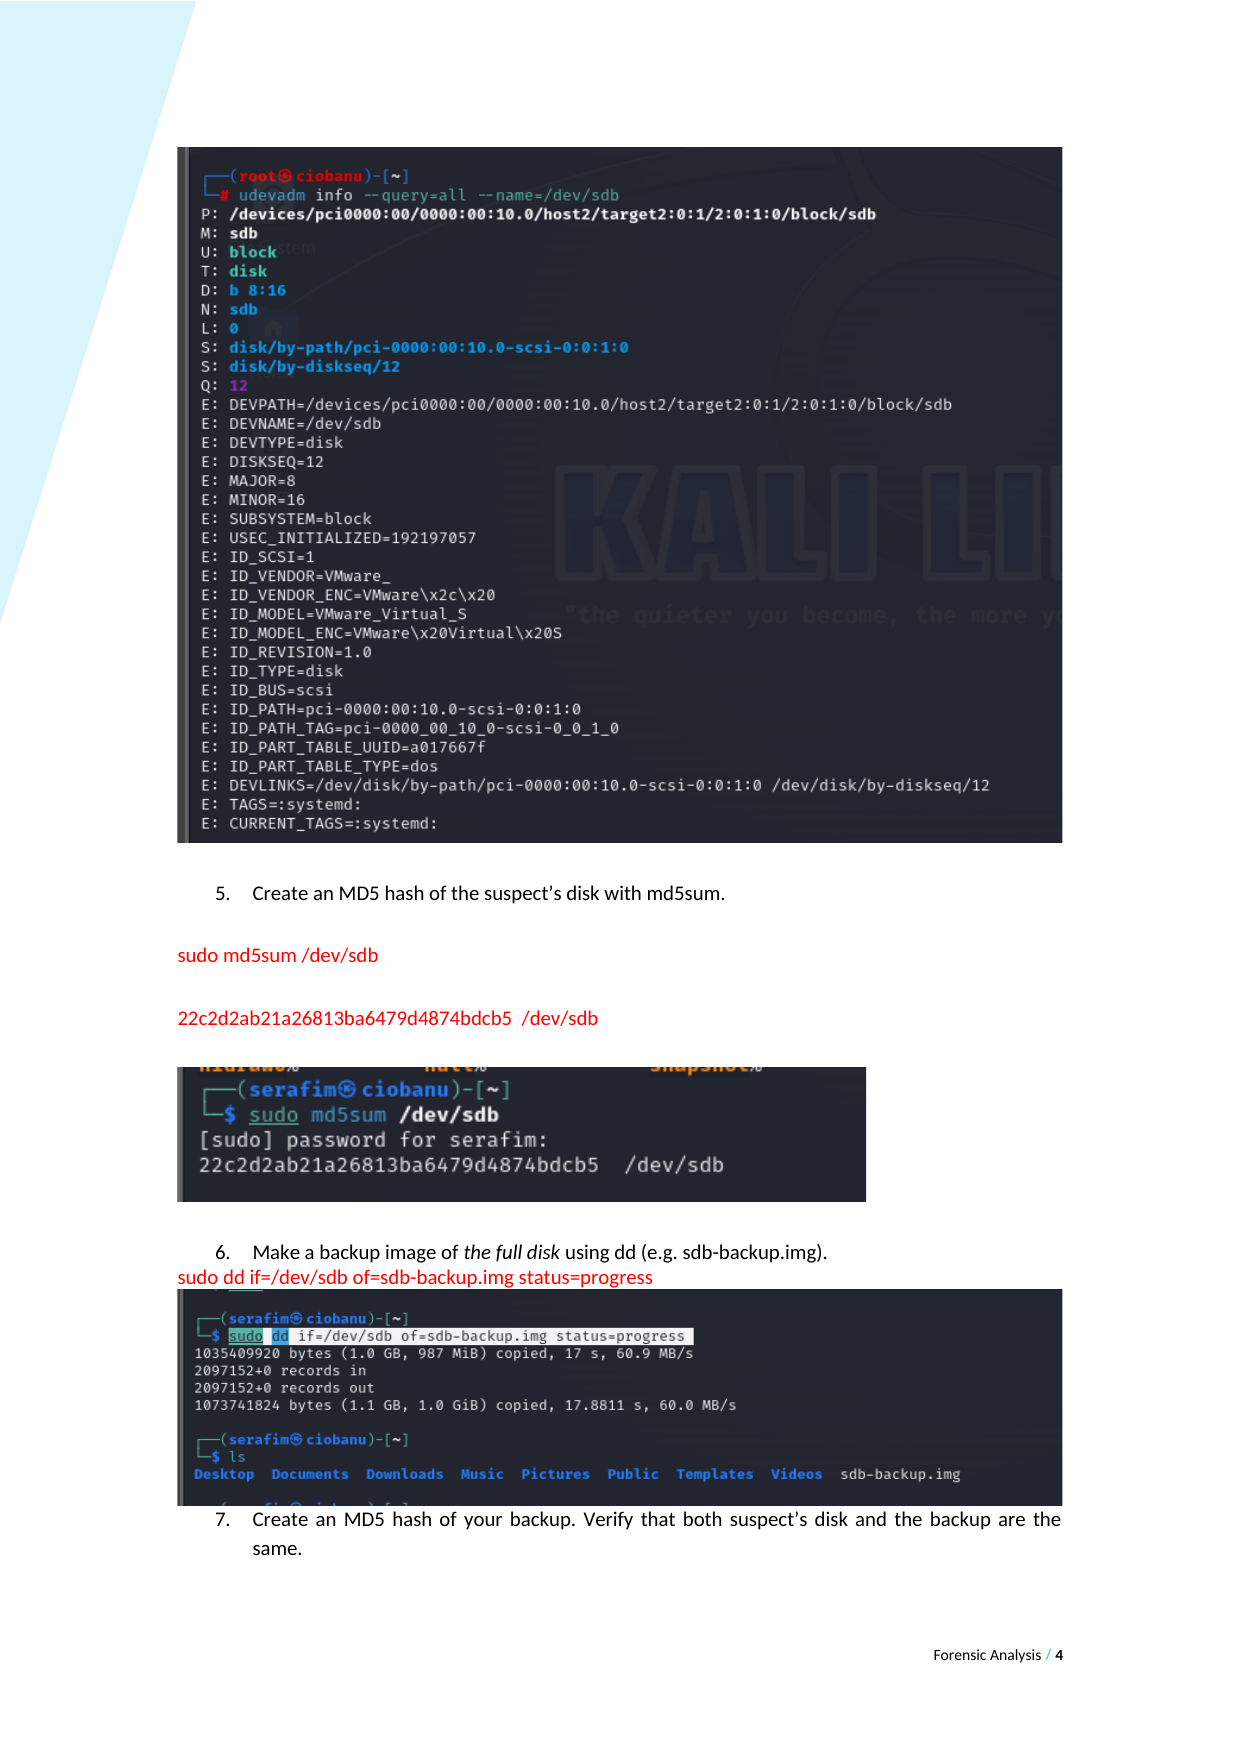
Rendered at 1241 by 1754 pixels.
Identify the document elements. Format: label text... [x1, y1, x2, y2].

text sudo dd if=/dev/sdb of=sdb-backup.img status=progress [177, 1264, 1063, 1289]
list Make a backup image of the full disk using dd (e.g. sdb-backup.img). [215, 1239, 1063, 1264]
text sudo md5sum /dev/sdb [177, 942, 1063, 968]
list Create an MD5 hash of the suspect’s disk with md5sum. [215, 880, 1063, 905]
picture [0, 1, 1179, 1239]
picture [177, 1289, 1063, 1506]
list Create an MD5 hash of your backup. Verify that both suspect’s disk and the backup are the same. [215, 1506, 1063, 1561]
text 22c2d2ab21a26813ba6479d4874bdcb5 /dev/sdb [177, 1005, 1063, 1030]
